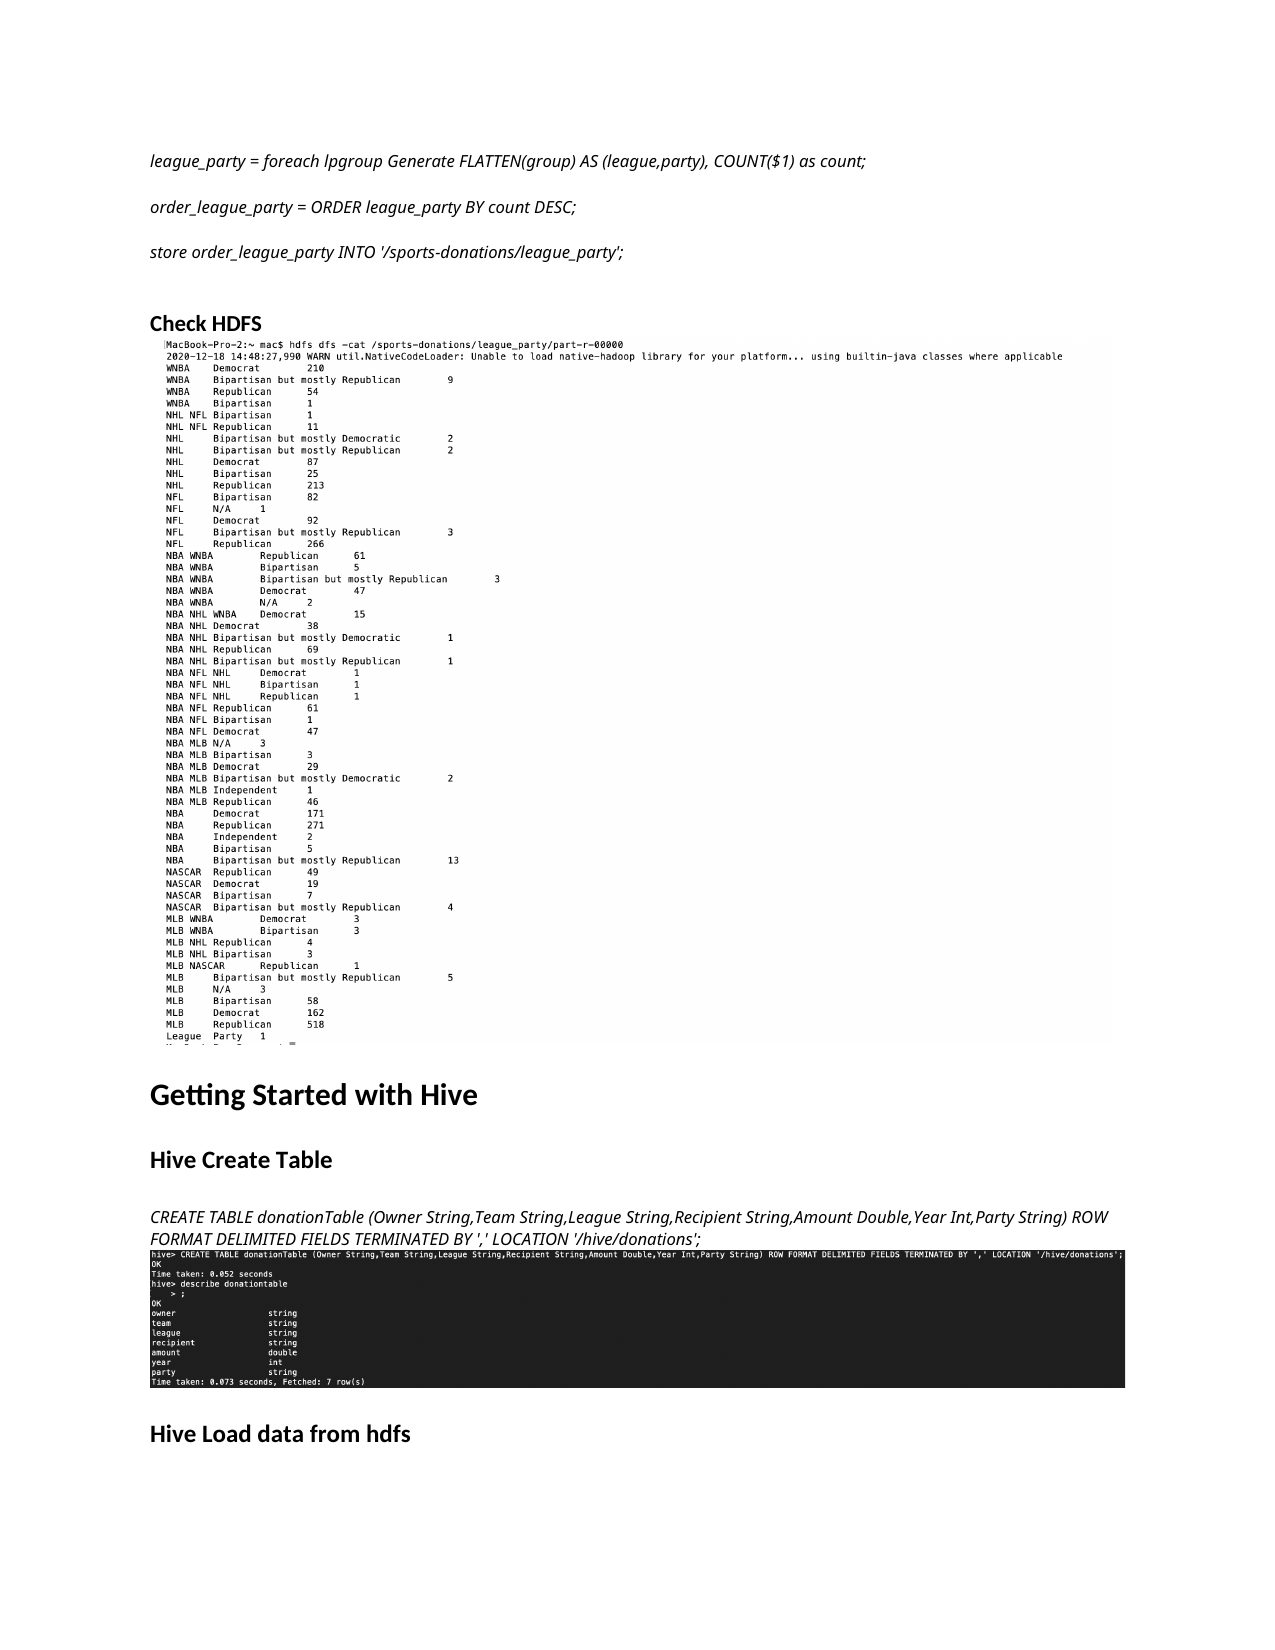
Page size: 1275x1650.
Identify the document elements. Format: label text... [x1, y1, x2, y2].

picture [162, 337, 1113, 1045]
text store order_league_party INTO '/sports-donations/league_party'; [150, 241, 1125, 263]
text Getting Started with Hive [150, 1076, 1125, 1114]
text CREATE TABLE donationTable (Owner String,Team String,League String,Recipient String,Amount Double,Year Int,Party String) ROW FORMAT DELIMITED FIELDS TERMINATED BY ',' LOCATION '/hive/donations'; [150, 1205, 1125, 1250]
text Hive Create Table [150, 1144, 1125, 1175]
picture [150, 1250, 1125, 1388]
text Hive Load data from hdfs [150, 1418, 1125, 1448]
text order_league_party = ORDER league_party BY count DESC; [150, 195, 1125, 218]
text Check HDFS [150, 309, 1125, 337]
text league_party = foreach lpgroup Generate FLATTEN(group) AS (league,party), COUNT($1) as count; [150, 150, 1125, 173]
